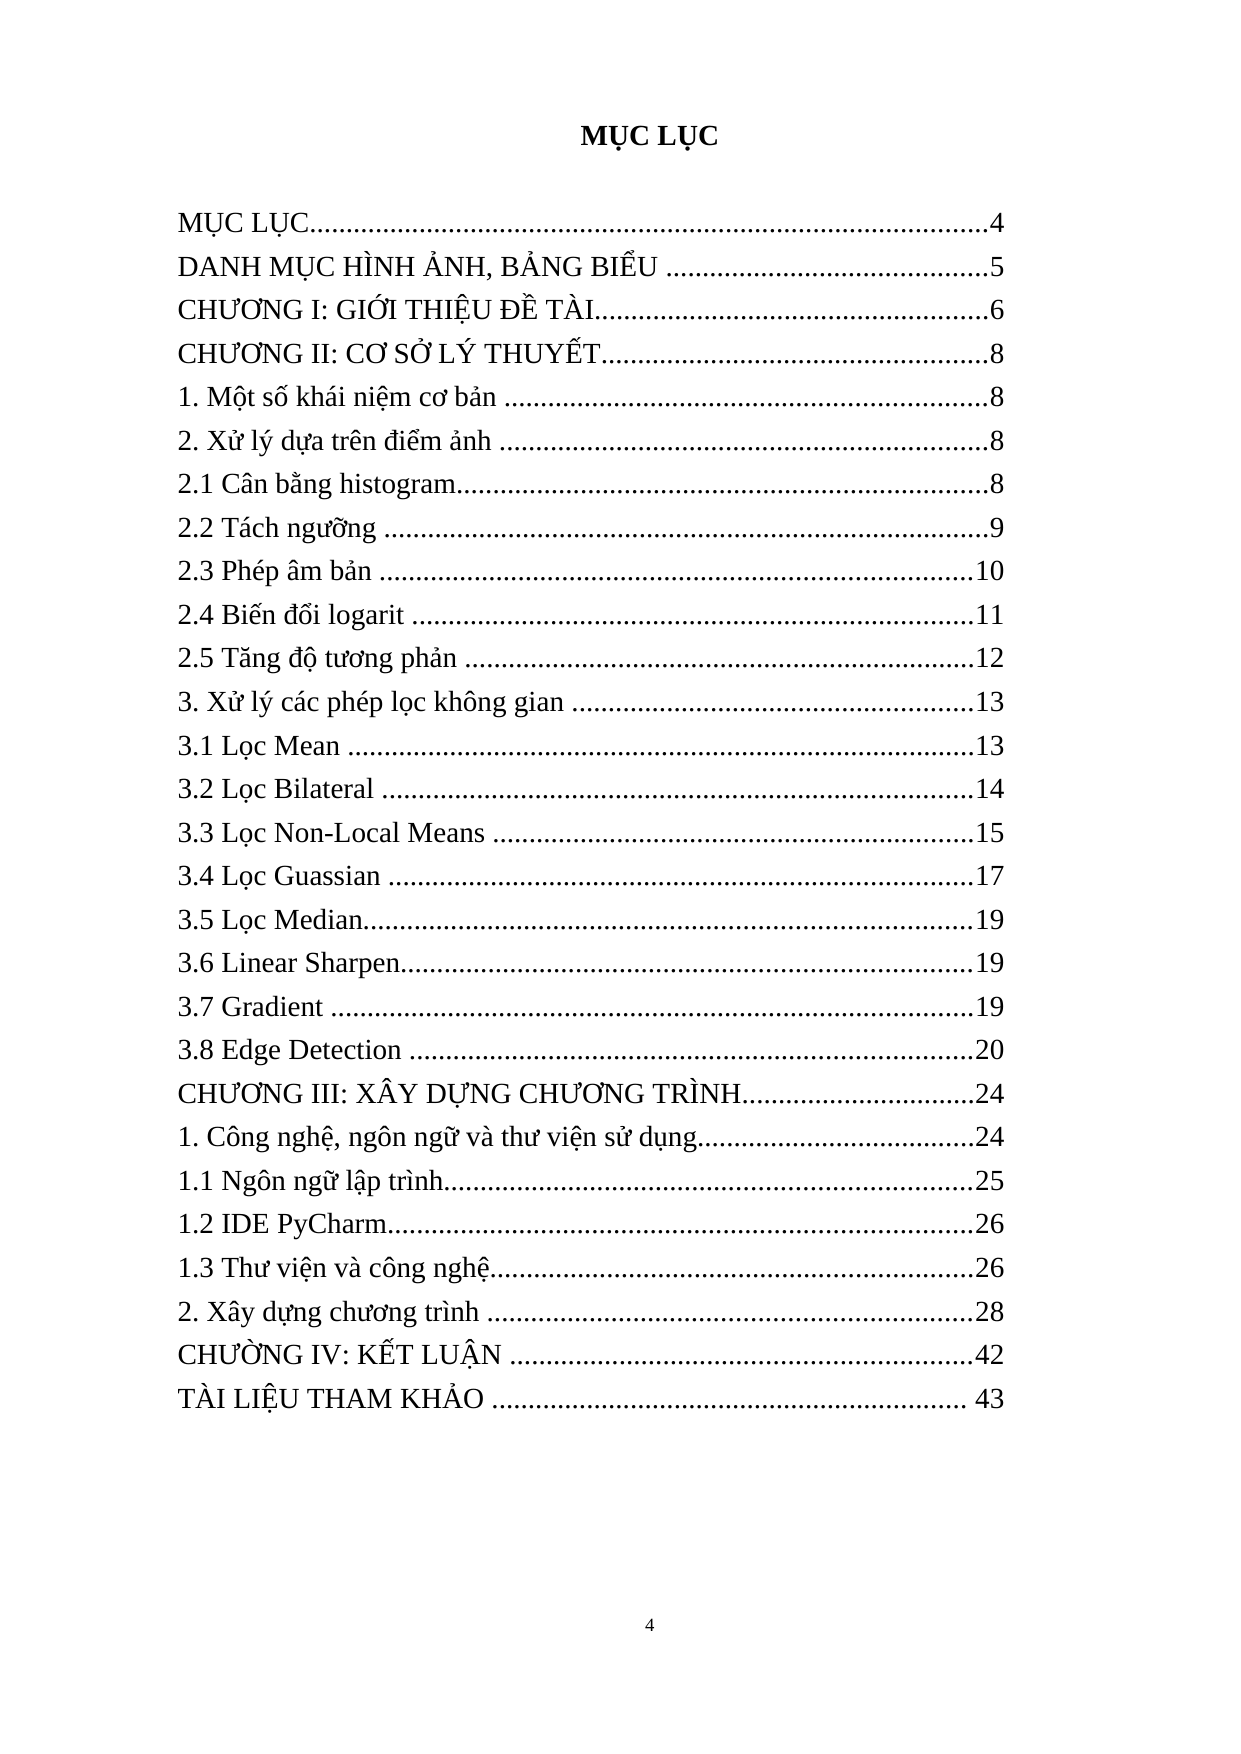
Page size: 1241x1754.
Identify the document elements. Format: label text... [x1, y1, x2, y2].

text 3.4 Lọc Guassian 17 [177, 858, 1122, 892]
text 3.5 Lọc Median 19 [177, 902, 1122, 935]
text 3.1 Lọc Mean 13 [177, 728, 1122, 761]
text 2.2 Tách ngưỡng 9 [177, 510, 1122, 543]
text 2.3 Phép âm bản 10 [177, 553, 1122, 587]
text CHƯƠNG II: CƠ SỞ LÝ THUYẾT 8 [177, 336, 1122, 369]
text DANH MỤC HÌNH ẢNH, BẢNG BIỂU 5 [177, 249, 1122, 282]
text 2.5 Tăng độ tương phản 12 [177, 641, 1122, 674]
text 3. Xử lý các phép lọc không gian 13 [177, 684, 1122, 718]
text 3.3 Lọc Non-Local Means 15 [177, 815, 1122, 848]
text TÀI LIỆU THAM KHẢO 43 [177, 1381, 1122, 1414]
text 3.2 Lọc Bilateral 14 [177, 771, 1122, 805]
text 3.8 Edge Detection 20 [177, 1032, 1122, 1066]
text CHƯƠNG III: XÂY DỰNG CHƯƠNG TRÌNH 24 [177, 1076, 1122, 1109]
text CHƯỜNG IV: KẾT LUẬN 42 [177, 1337, 1122, 1371]
text 2. Xây dựng chương trình 28 [177, 1294, 1122, 1327]
text 1. Một số khái niệm cơ bản 8 [177, 379, 1122, 413]
text MỤC LỤC 4 [177, 205, 1122, 239]
text MỤC LỤC [177, 118, 1122, 152]
text 3.7 Gradient 19 [177, 989, 1122, 1022]
text 3.6 Linear Sharpen 19 [177, 945, 1122, 979]
text 1. Công nghệ, ngôn ngữ và thư viện sử dụng 24 [177, 1119, 1122, 1153]
text 1.1 Ngôn ngữ lập trình 25 [177, 1163, 1122, 1197]
text 1.3 Thư viện và công nghệ 26 [177, 1250, 1122, 1284]
text 1.2 IDE PyCharm 26 [177, 1207, 1122, 1240]
text CHƯƠNG I: GIỚI THIỆU ĐỀ TÀI 6 [177, 292, 1122, 326]
text 2.4 Biến đổi logarit 11 [177, 597, 1122, 631]
text 2. Xử lý dựa trên điểm ảnh 8 [177, 423, 1122, 456]
text 2.1 Cân bằng histogram 8 [177, 466, 1122, 500]
